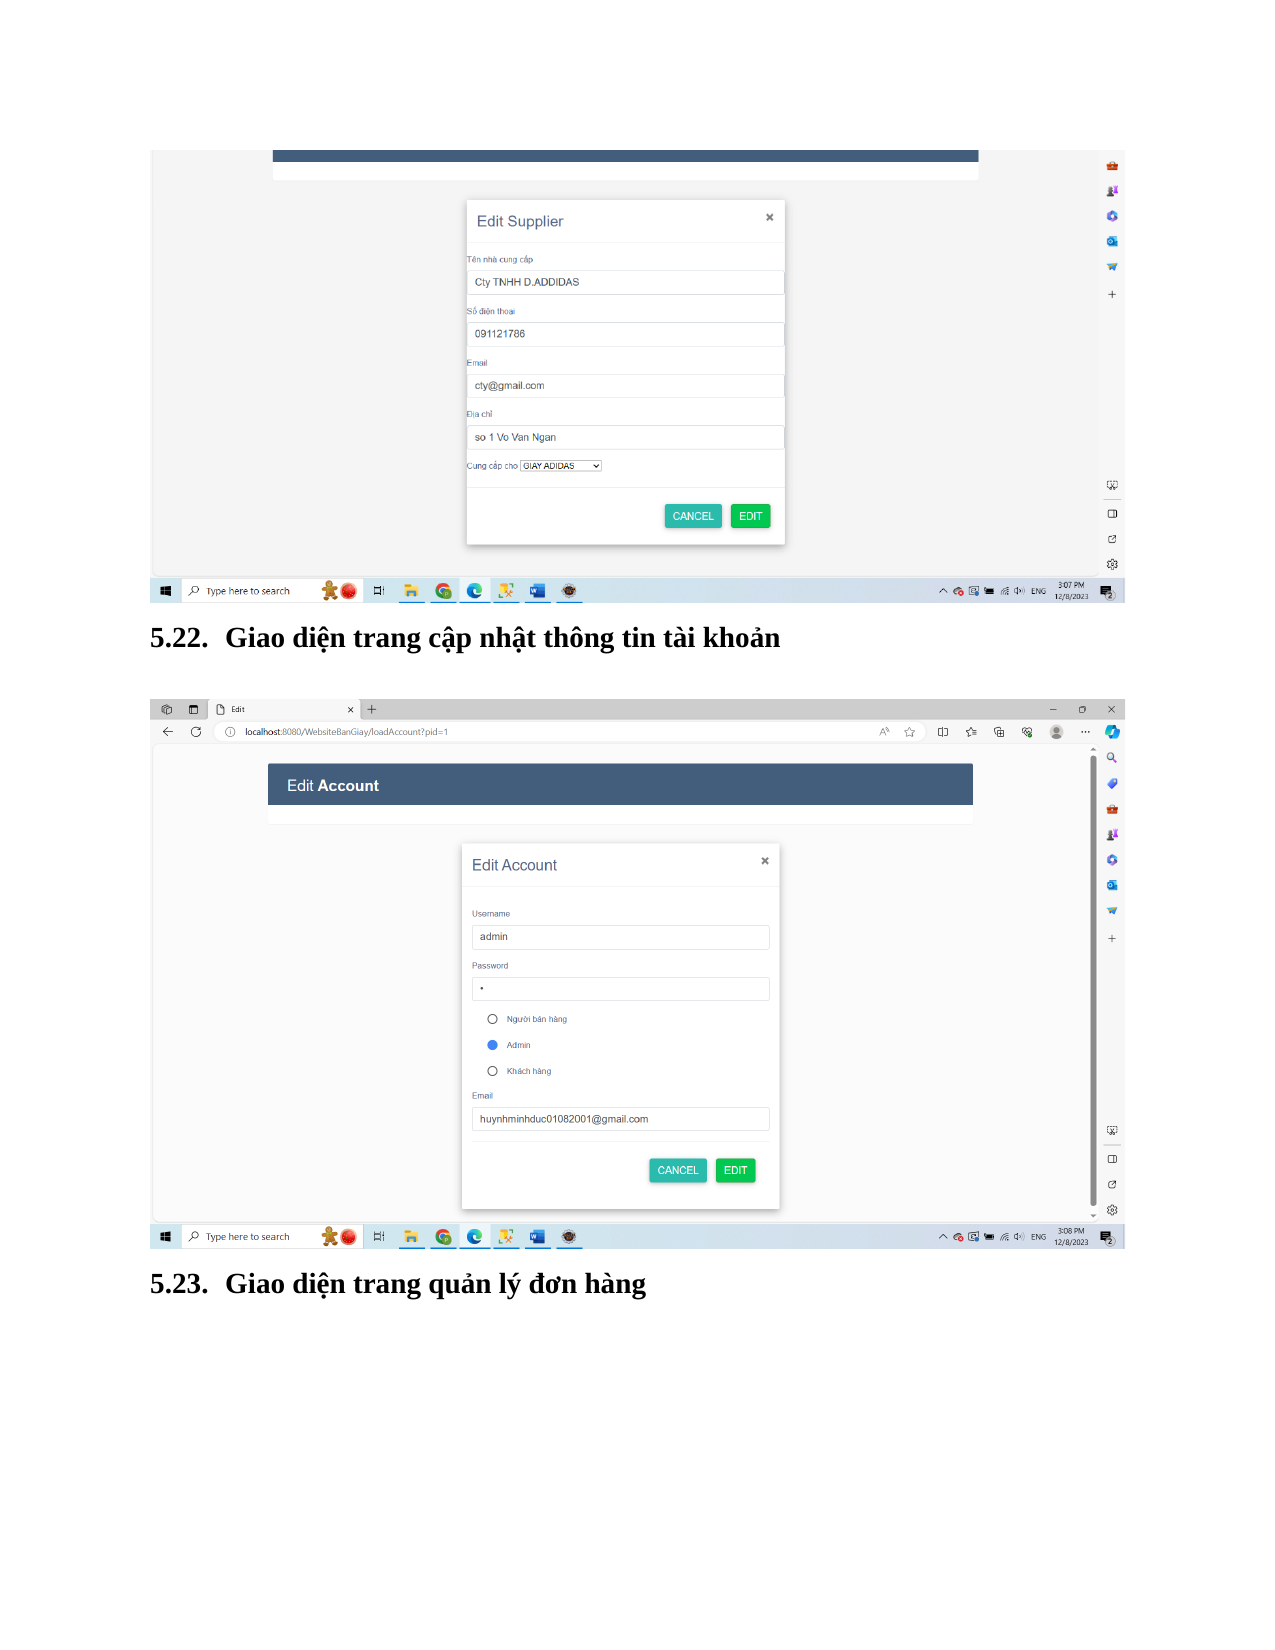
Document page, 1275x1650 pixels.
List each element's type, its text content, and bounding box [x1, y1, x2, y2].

picture [150, 150, 1125, 603]
picture [150, 699, 1125, 1249]
subtitle 5.23. Giao diện trang quản lý đơn hàng [150, 1266, 1125, 1300]
subtitle 5.22. Giao diện trang cập nhật thông tin tài khoản [150, 620, 1125, 654]
